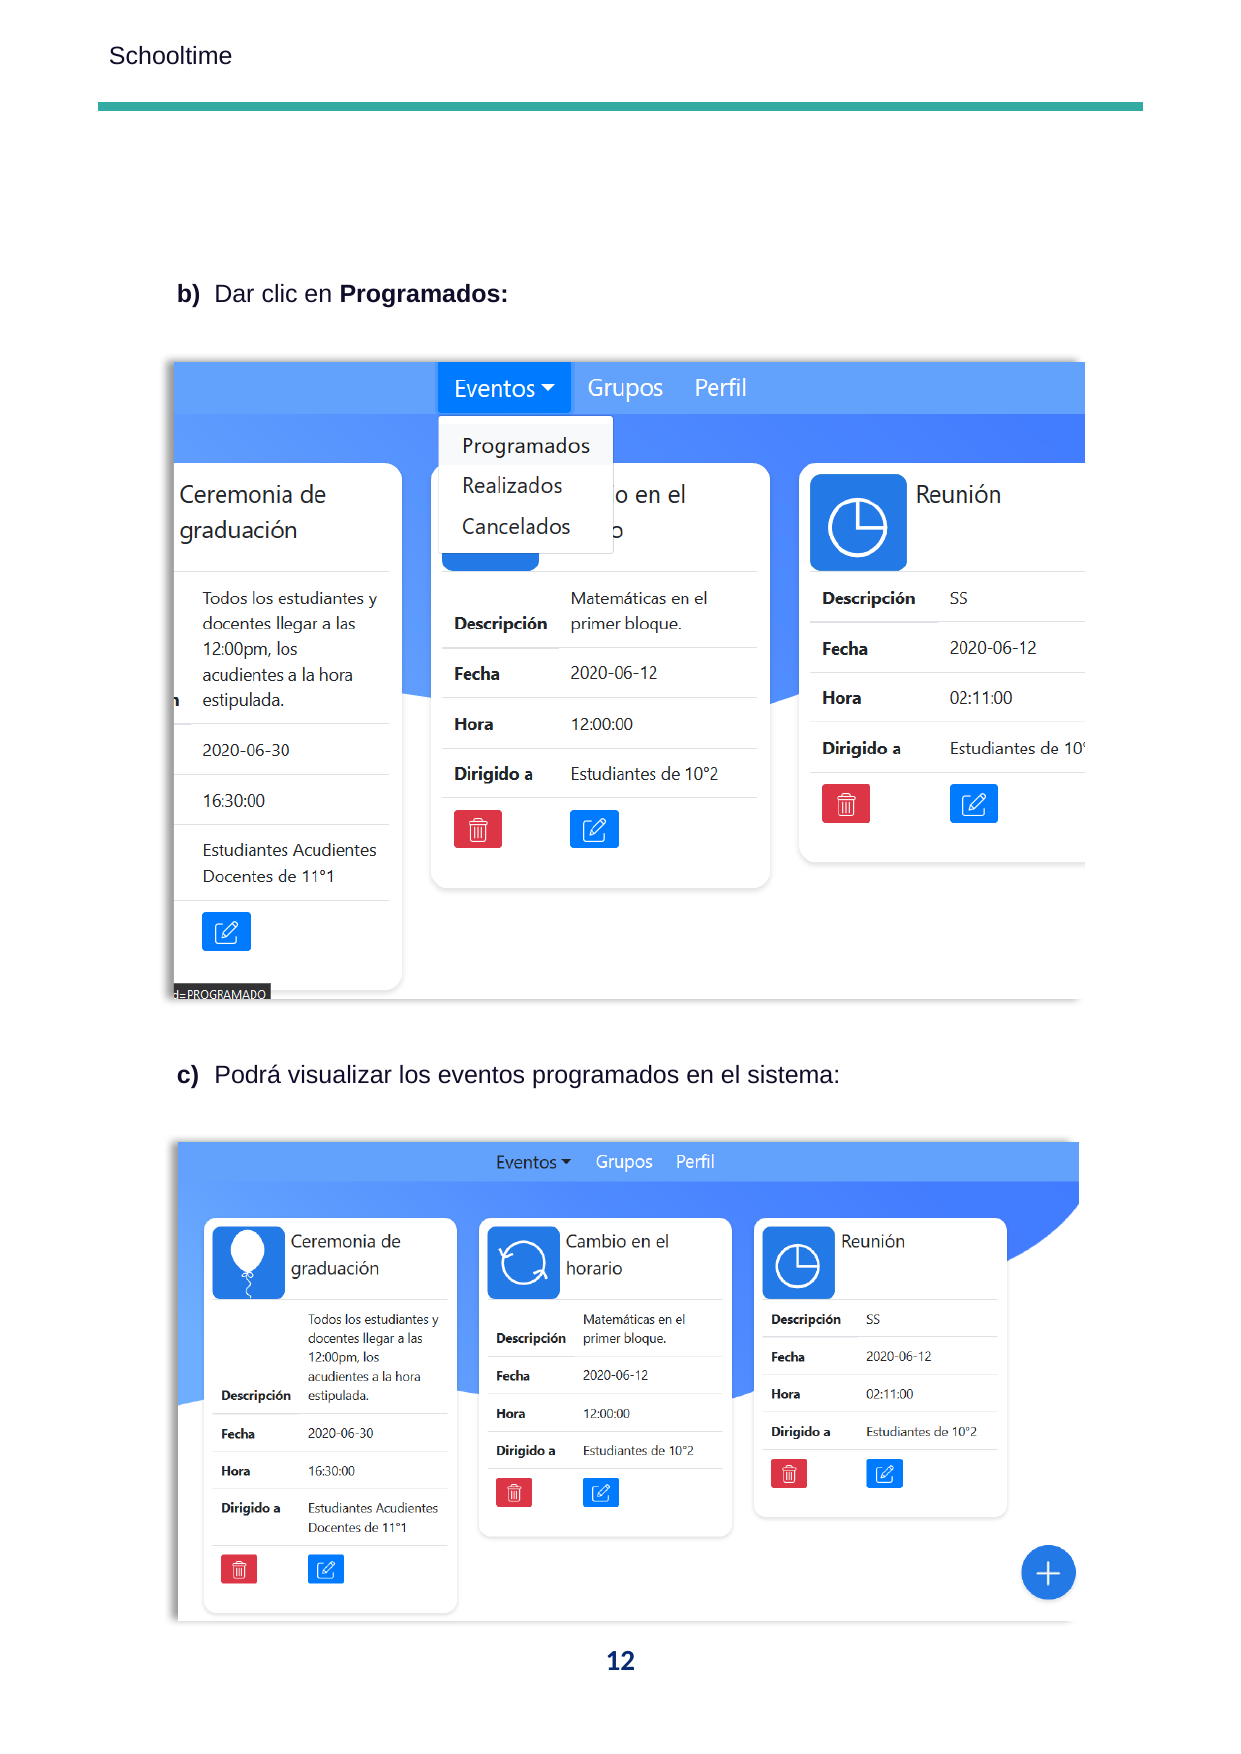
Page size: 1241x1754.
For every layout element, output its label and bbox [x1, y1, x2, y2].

picture [178, 1142, 1079, 1621]
picture [173, 362, 1085, 999]
table_header [102, 152, 1143, 1636]
